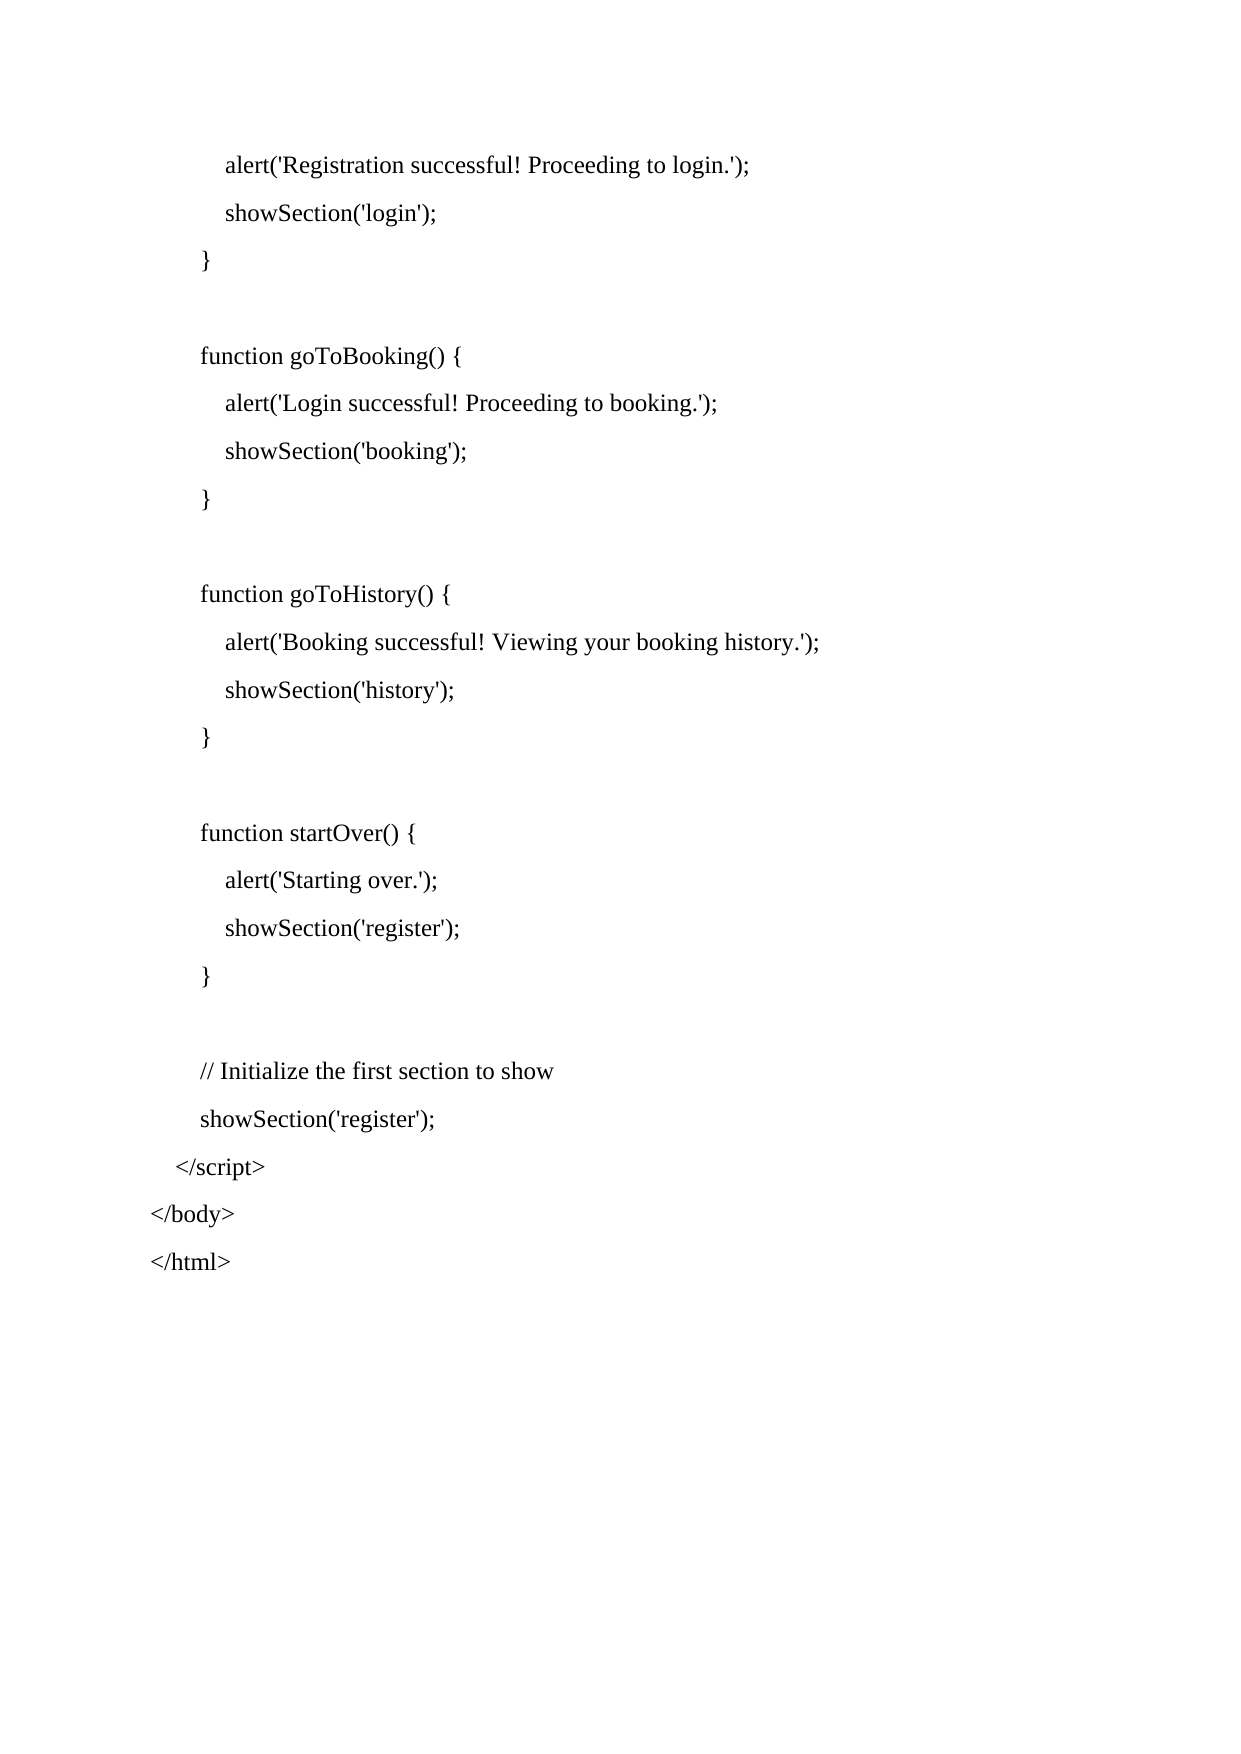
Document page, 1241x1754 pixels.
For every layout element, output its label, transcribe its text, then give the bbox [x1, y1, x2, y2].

text function goToBooking() { [150, 341, 1090, 369]
text showSection('booking'); [150, 436, 1090, 465]
text showSection('register'); [150, 913, 1090, 942]
text alert('Booking successful! Viewing your booking history.'); [150, 627, 1090, 656]
text function startOver() { [150, 818, 1090, 847]
text } [150, 484, 1090, 513]
text } [150, 245, 1090, 274]
text </body> [150, 1199, 1090, 1228]
text </script> [150, 1152, 1090, 1181]
text } [150, 961, 1090, 990]
text } [150, 722, 1090, 751]
text alert('Starting over.'); [150, 866, 1090, 894]
text function goToHistory() { [150, 579, 1090, 608]
text showSection('history'); [150, 675, 1090, 703]
text alert('Registration successful! Proceeding to login.'); [150, 150, 1090, 179]
text showSection('login'); [150, 198, 1090, 226]
text alert('Login successful! Proceeding to booking.'); [150, 388, 1090, 417]
text // Initialize the first section to show [150, 1056, 1090, 1085]
text showSection('register'); [150, 1104, 1090, 1133]
text </html> [150, 1247, 1090, 1276]
